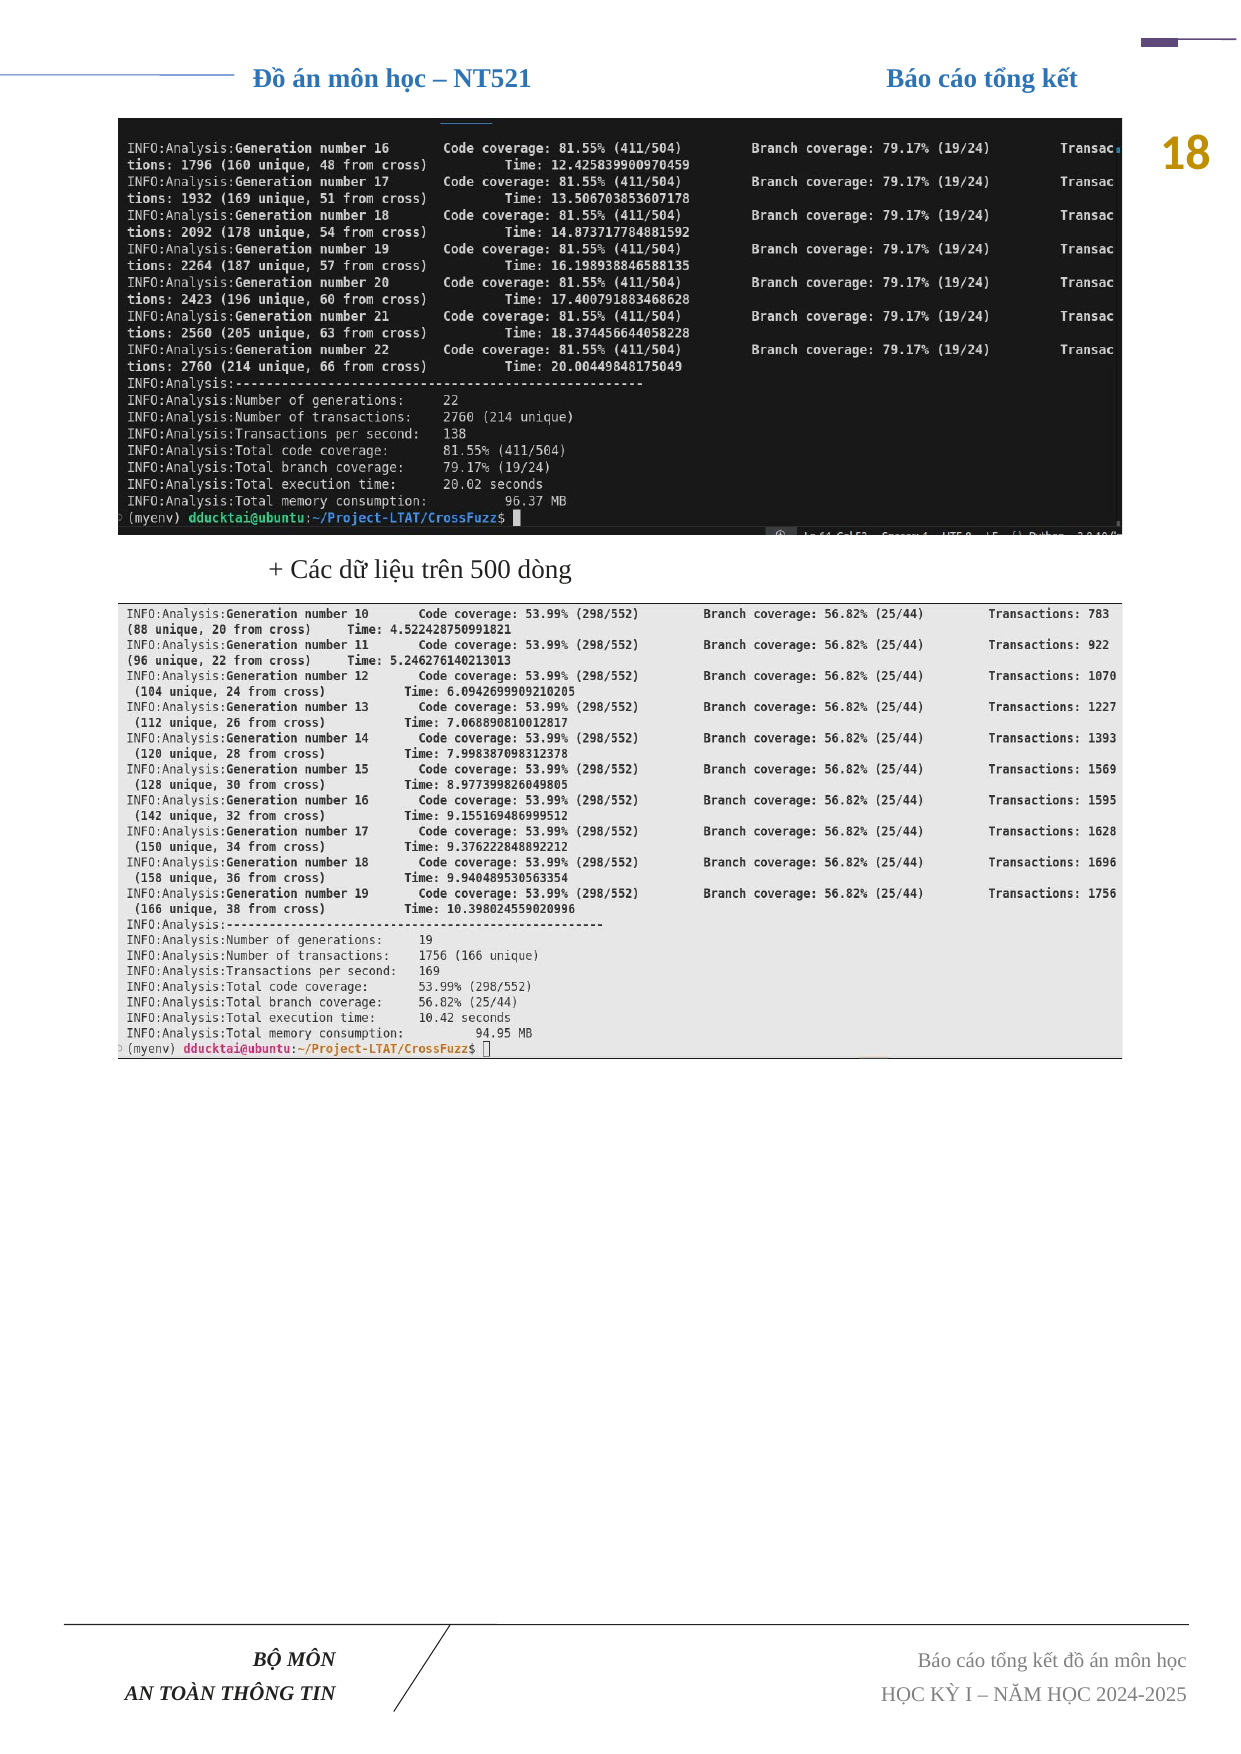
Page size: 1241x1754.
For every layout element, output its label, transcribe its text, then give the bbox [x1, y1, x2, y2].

picture [118, 118, 1123, 535]
text + Các dữ liệu trên 500 dòng [118, 553, 1122, 584]
picture [118, 603, 1123, 1059]
